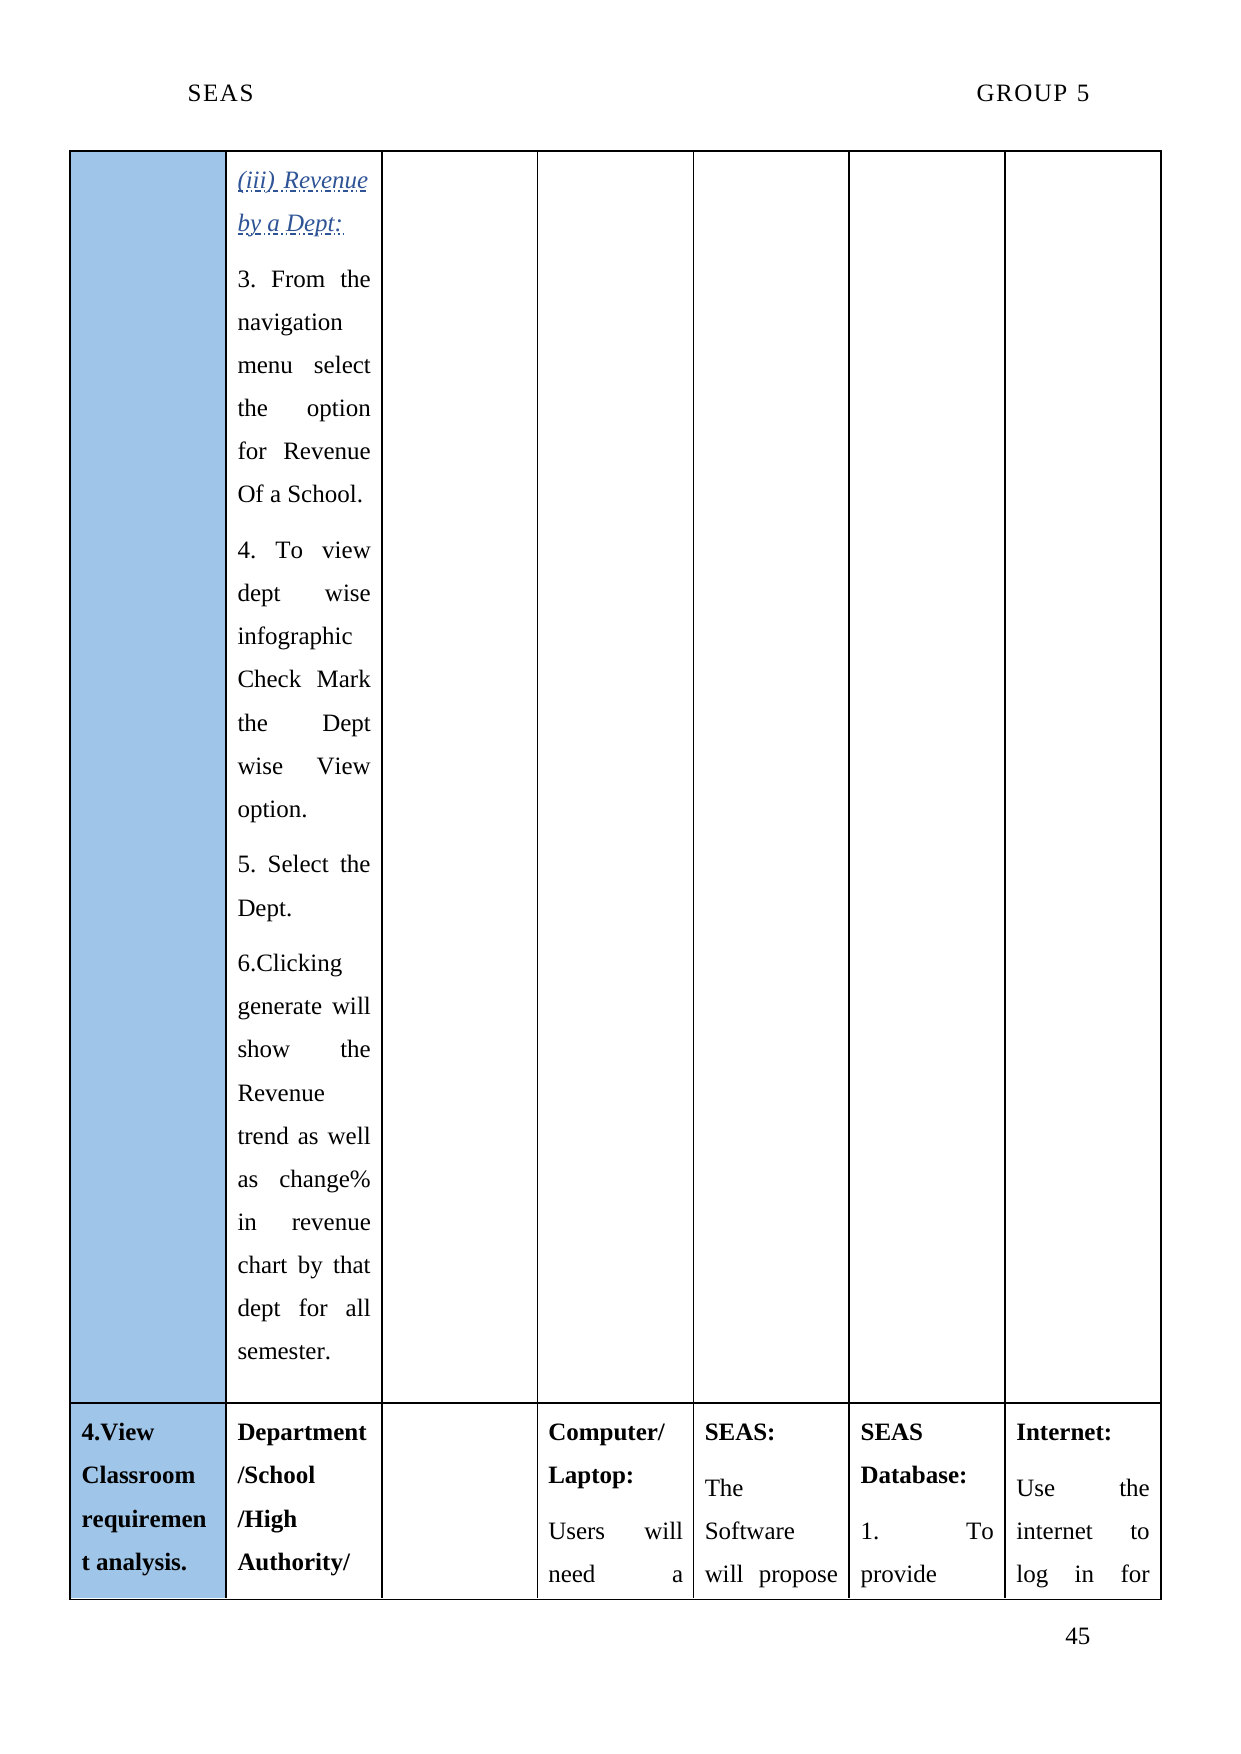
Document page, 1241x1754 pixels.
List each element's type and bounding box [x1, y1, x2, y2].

table_cell [694, 1404, 848, 1598]
table_cell [1006, 1404, 1160, 1598]
table_cell [71, 152, 225, 1402]
table_cell [538, 1404, 693, 1598]
table_cell [227, 152, 381, 1402]
table_cell [383, 1404, 537, 1598]
table_cell [1006, 152, 1160, 1402]
table_cell [227, 1404, 381, 1598]
table_cell [383, 152, 537, 1402]
table_cell [850, 152, 1004, 1402]
table_cell [694, 152, 848, 1402]
table_cell [850, 1404, 1004, 1598]
table_cell [71, 1404, 225, 1598]
table_cell [538, 152, 693, 1402]
